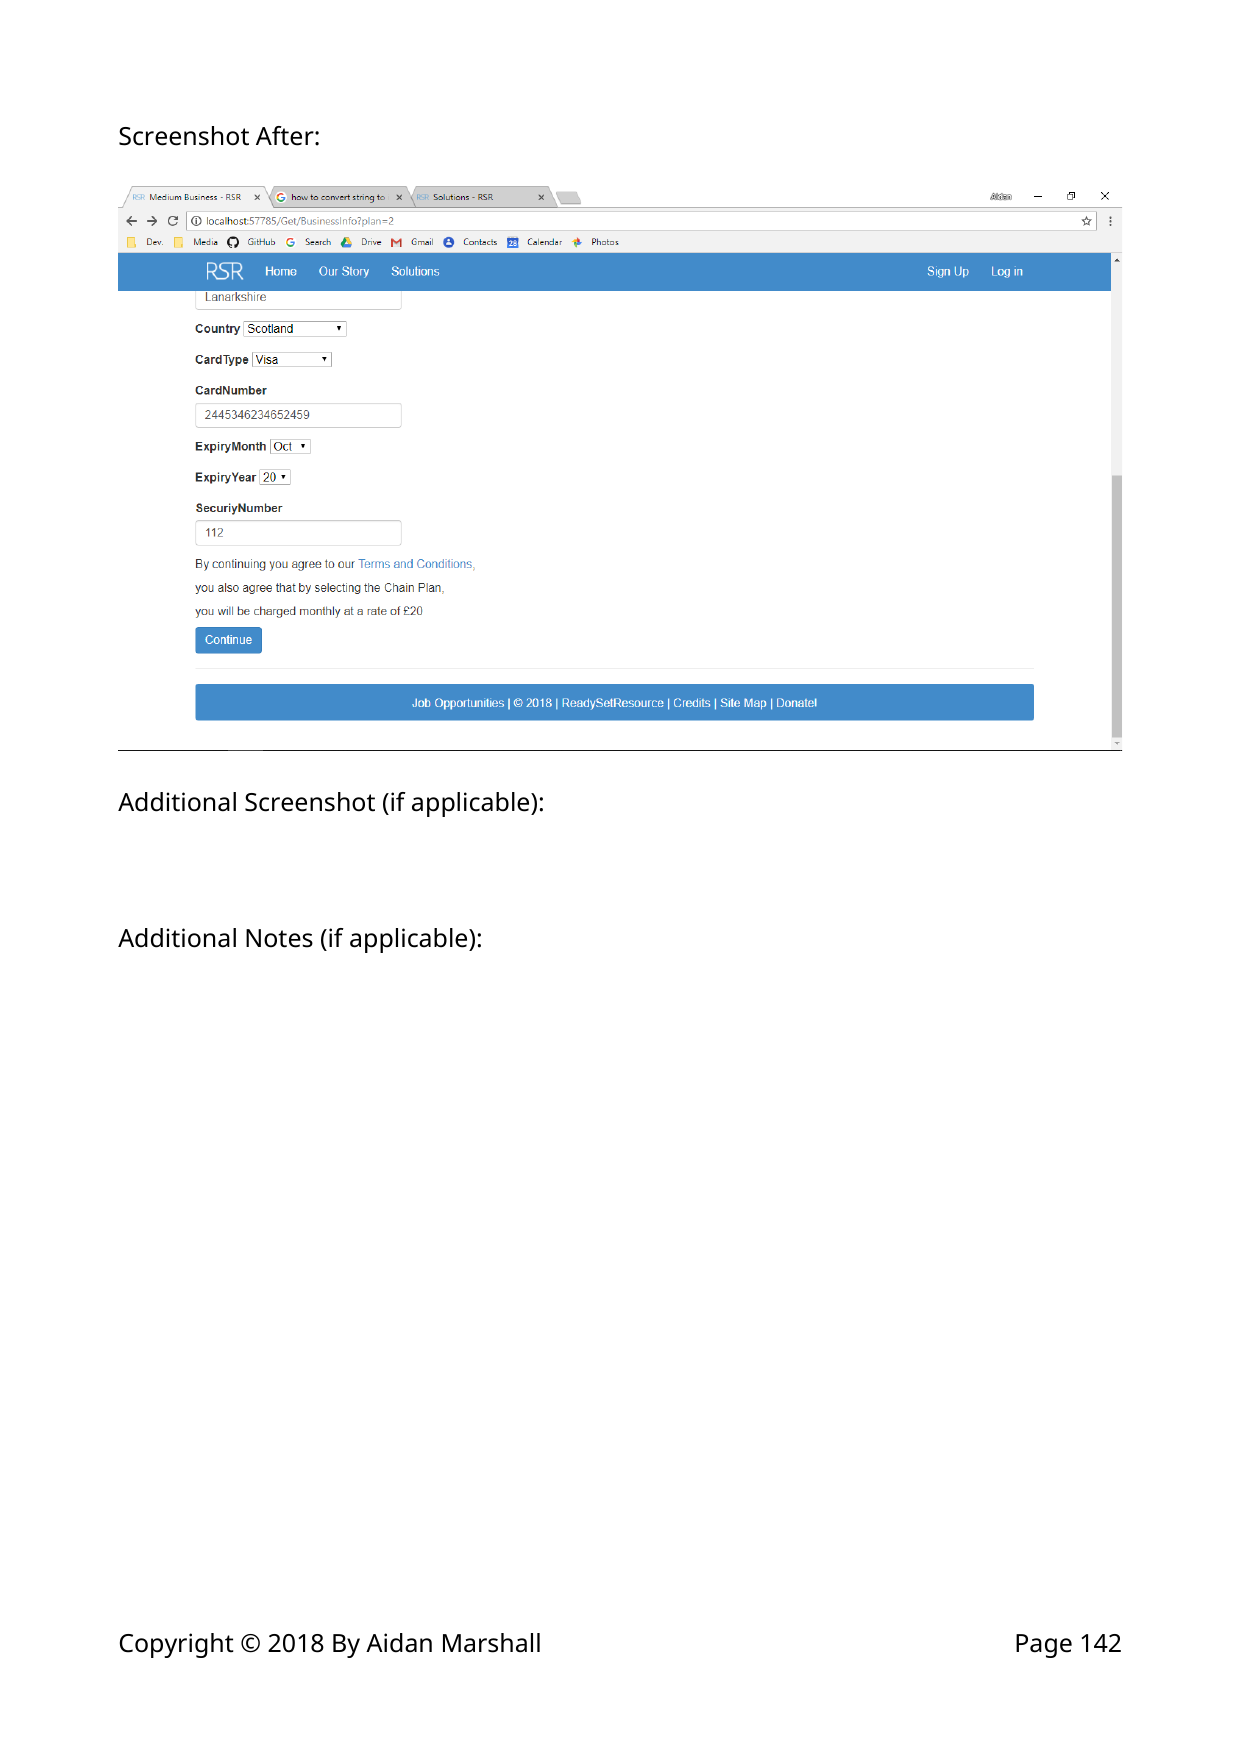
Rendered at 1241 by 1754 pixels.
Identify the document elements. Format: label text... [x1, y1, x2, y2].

subtitle Additional Notes (if applicable): [118, 921, 1122, 955]
text Additional Screenshot (if applicable): [118, 785, 1122, 819]
picture [118, 186, 1123, 751]
text Screenshot After: [118, 118, 1122, 152]
